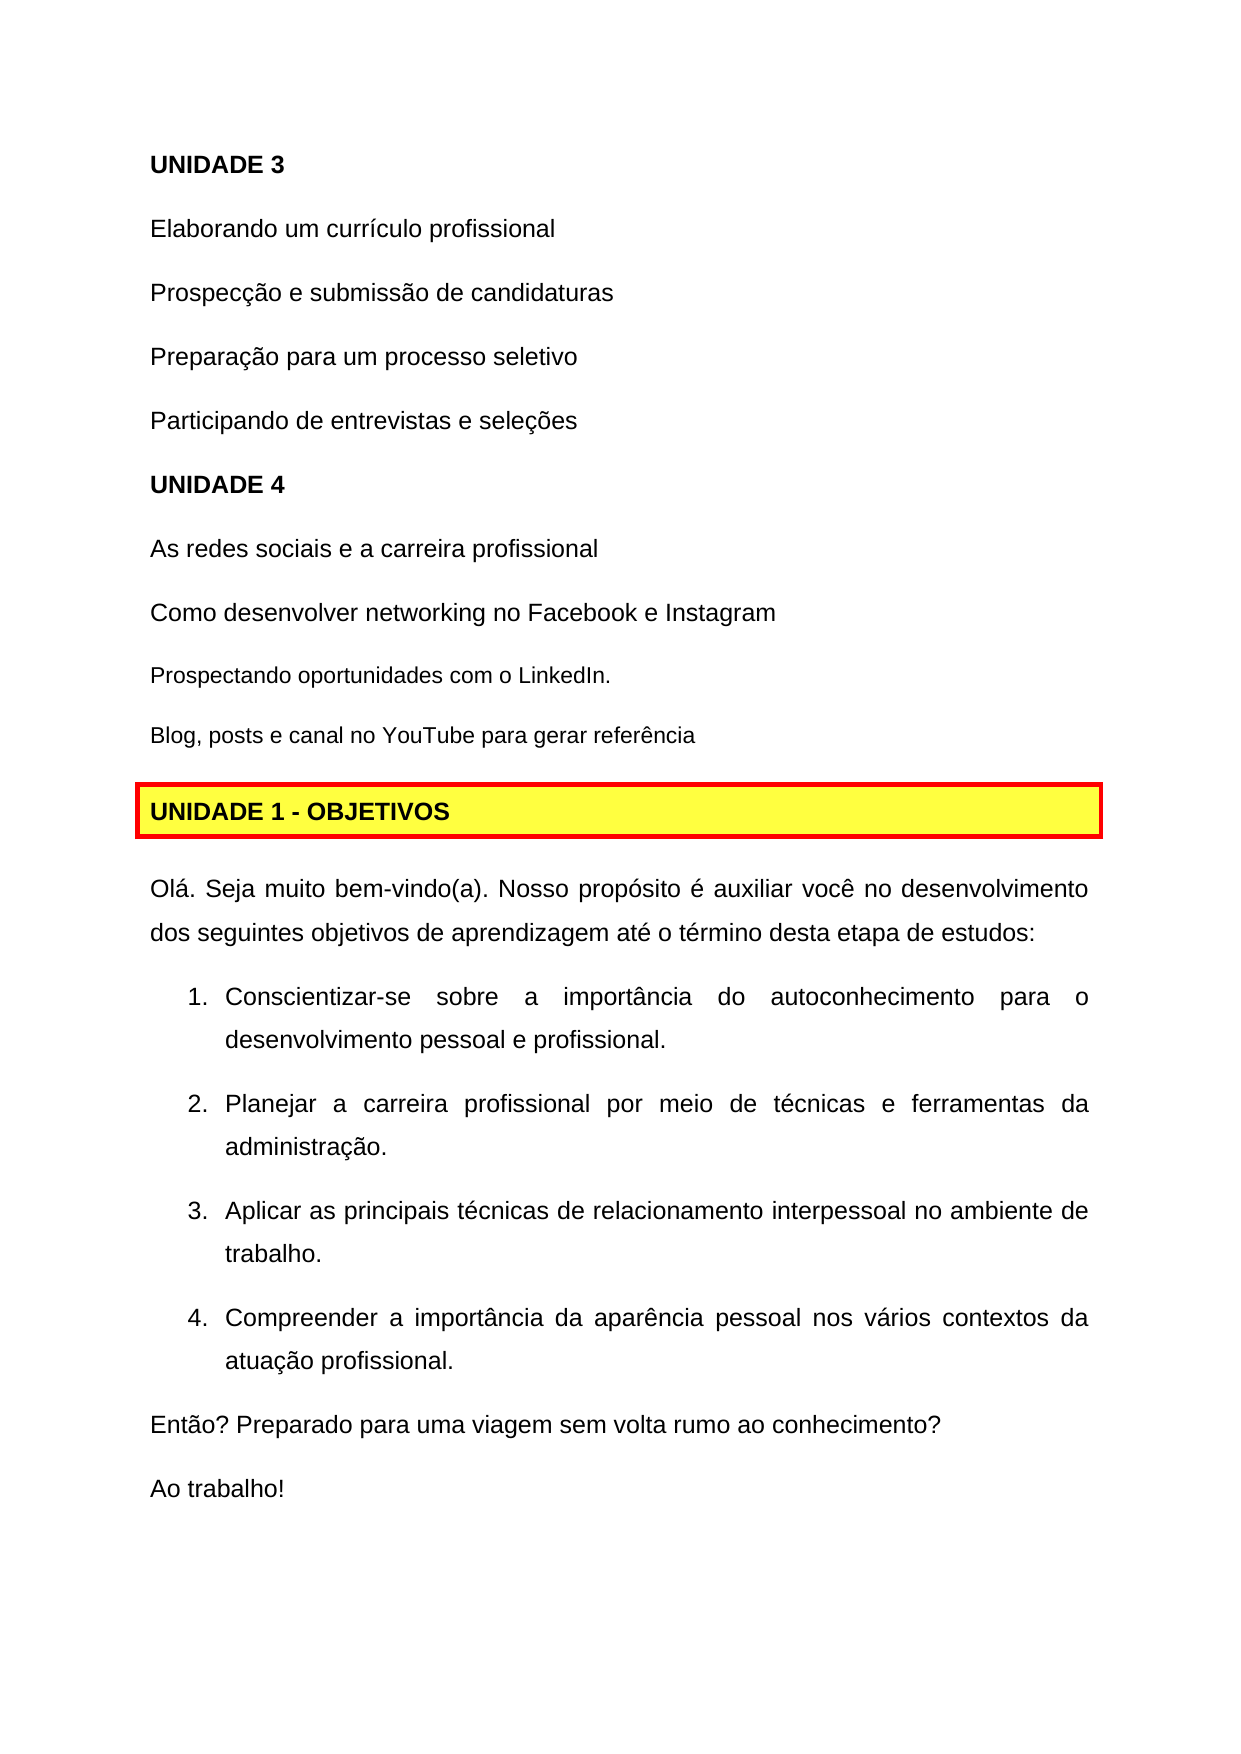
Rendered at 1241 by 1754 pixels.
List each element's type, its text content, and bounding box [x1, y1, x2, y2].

text Preparação para um processo seletivo [150, 342, 1090, 371]
list Conscientizar-se sobre a importância do autoconhecimento para o desenvolvimento pessoal e profissional. [187, 981, 1090, 1053]
text Olá. Seja muito bem-vindo(a). Nosso propósito é auxiliar você no desenvolvimento dos seguintes objetivos de aprendizagem até o término desta etapa de estudos: [150, 874, 1090, 946]
subtitle UNIDADE 1 - OBJETIVOS [140, 787, 1099, 834]
text UNIDADE 4 [150, 470, 1090, 498]
text Ao trabalho! [150, 1474, 1090, 1502]
text Participando de entrevistas e seleções [150, 406, 1090, 434]
text Como desenvolver networking no Facebook e Instagram [150, 598, 1090, 626]
text UNIDADE 3 [150, 150, 1090, 179]
text Elaborando um currículo profissional [150, 214, 1090, 243]
text As redes sociais e a carreira profissional [150, 534, 1090, 562]
text Prospecção e submissão de candidaturas [150, 278, 1090, 307]
list Aplicar as principais técnicas de relacionamento interpessoal no ambiente de trabalho. [187, 1196, 1090, 1267]
list Planejar a carreira profissional por meio de técnicas e ferramentas da administração. [187, 1088, 1090, 1160]
list Compreender a importância da aparência pessoal nos vários contextos da atuação profissional. [187, 1303, 1090, 1374]
text Blog, posts e canal no YouTube para gerar referência [150, 722, 1090, 748]
text Prospectando oportunidades com o LinkedIn. [150, 662, 1090, 688]
text Então? Preparado para uma viagem sem volta rumo ao conhecimento? [150, 1410, 1090, 1438]
